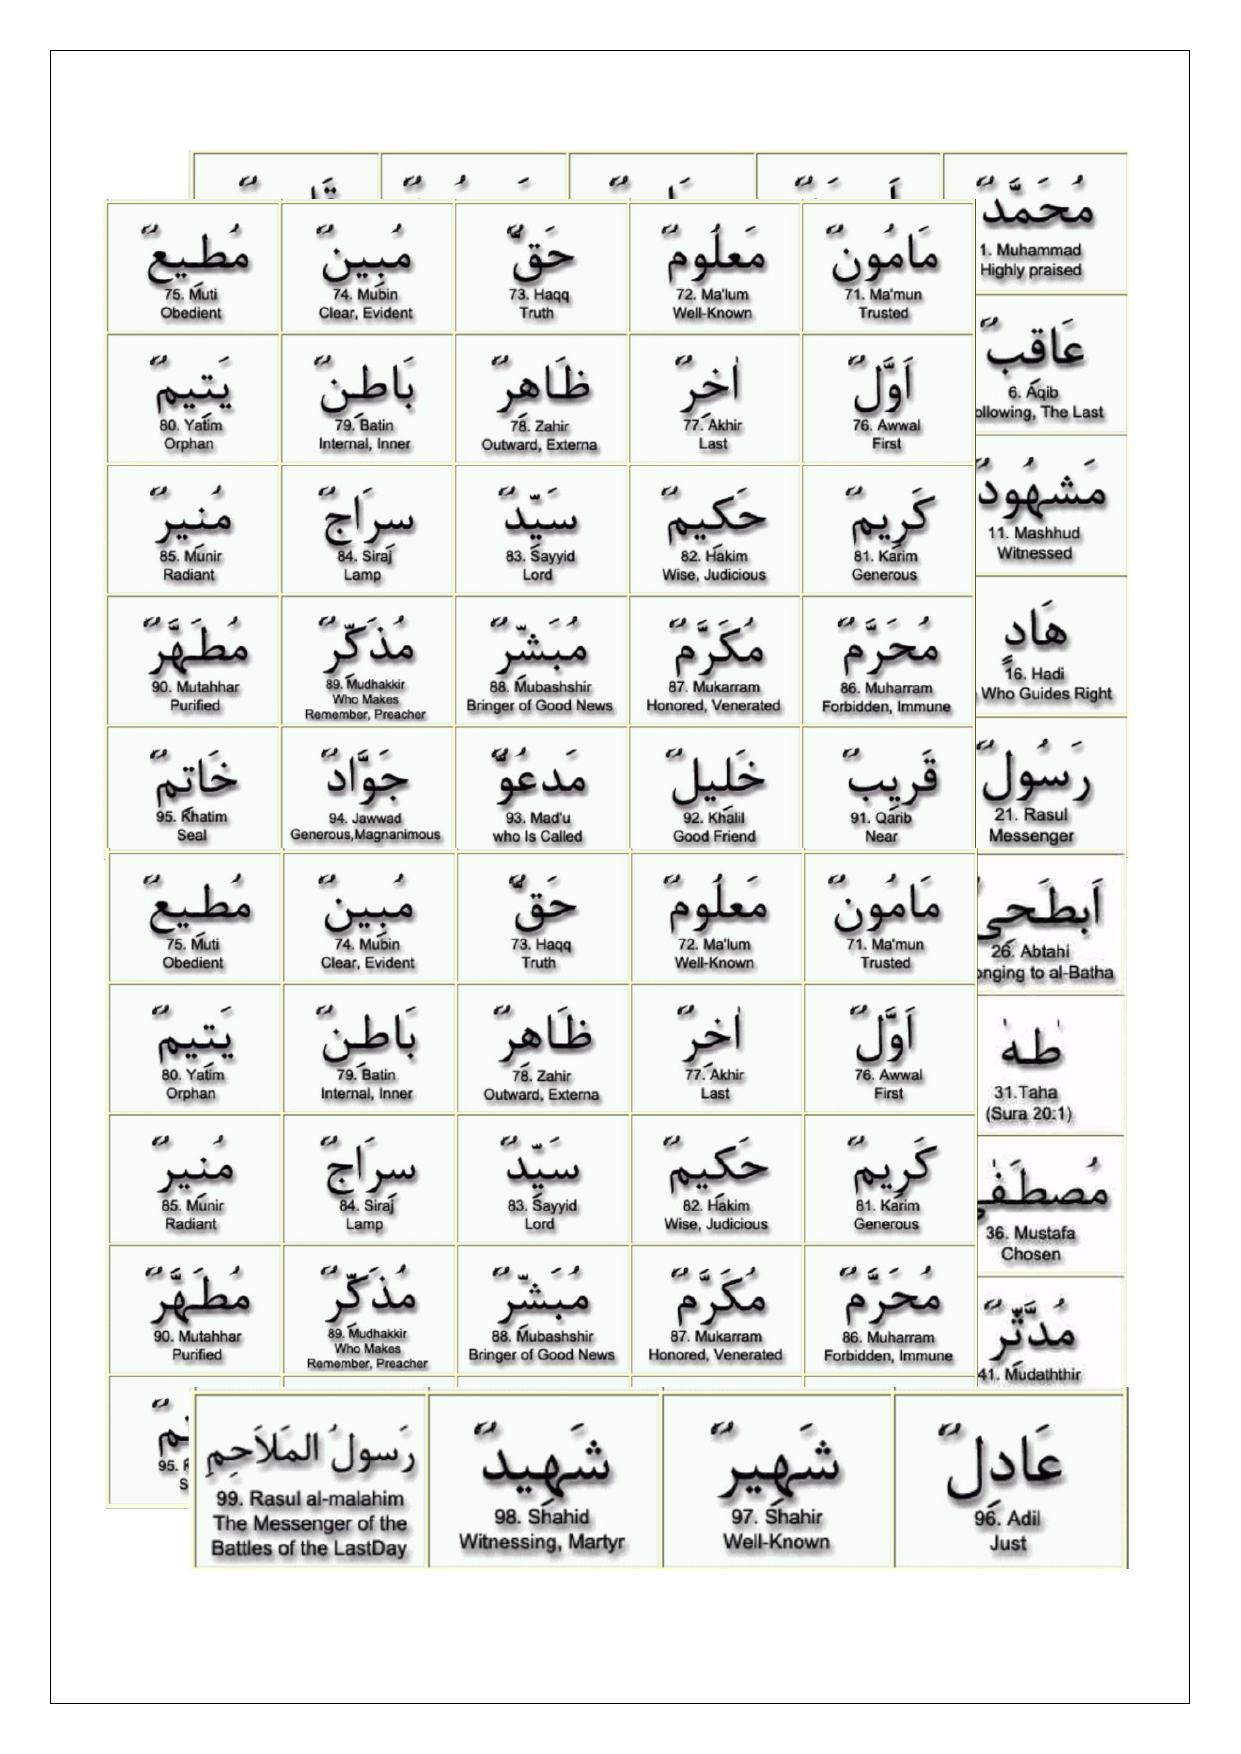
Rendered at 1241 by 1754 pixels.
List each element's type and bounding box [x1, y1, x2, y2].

picture [103, 150, 1129, 1569]
